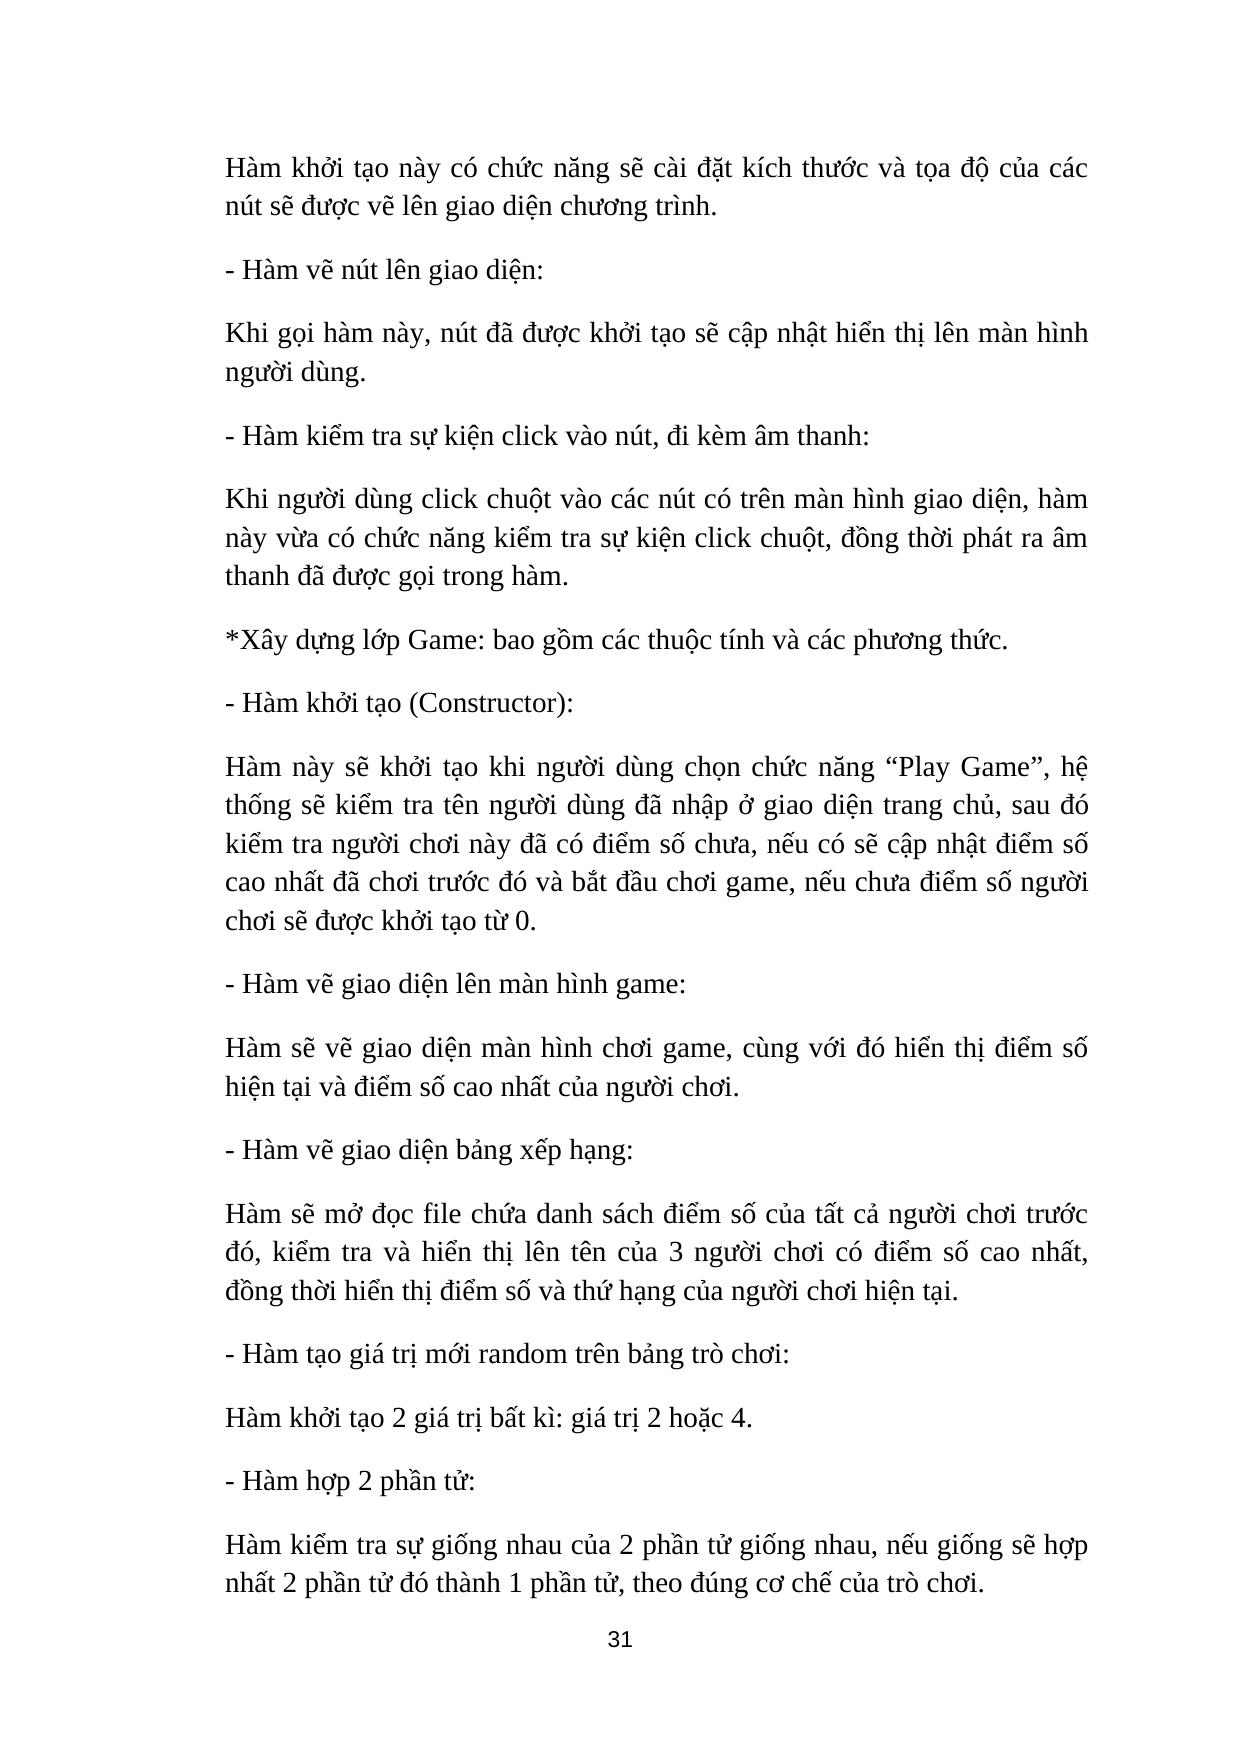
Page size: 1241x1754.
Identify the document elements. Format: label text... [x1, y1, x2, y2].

text - Hàm vẽ giao diện lên màn hình game: [225, 967, 1090, 1000]
text - Hàm khởi tạo (Constructor): [225, 685, 1090, 719]
text Hàm sẽ vẽ giao diện màn hình chơi game, cùng với đó hiển thị điểm số hiện tại và điểm số cao nhất của người chơi. [225, 1030, 1090, 1102]
text Hàm sẽ mở đọc file chứa danh sách điểm số của tất cả người chơi trước đó, kiểm tra và hiển thị lên tên của 3 người chơi có điểm số cao nhất, đồng thời hiển thị điểm số và thứ hạng của người chơi hiện tại. [225, 1196, 1090, 1306]
text *Xây dựng lớp Game: bao gồm các thuộc tính và các phương thức. [225, 622, 1090, 655]
text - Hàm vẽ nút lên giao diện: [225, 252, 1090, 286]
text Hàm khởi tạo 2 giá trị bất kì: giá trị 2 hoặc 4. [225, 1400, 1090, 1433]
text Hàm kiểm tra sự giống nhau của 2 phần tử giống nhau, nếu giống sẽ hợp nhất 2 phần tử đó thành 1 phần tử, theo đúng cơ chế của trò chơi. [225, 1527, 1090, 1599]
text - Hàm tạo giá trị mới random trên bảng trò chơi: [225, 1336, 1090, 1370]
text Hàm này sẽ khởi tạo khi người dùng chọn chức năng “Play Game”, hệ thống sẽ kiểm tra tên người dùng đã nhập ở giao diện trang chủ, sau đó kiểm tra người chơi này đã có điểm số chưa, nếu có sẽ cập nhật điểm số cao nhất đã chơi trước đó và bắt đầu chơi game, nếu chưa điểm số người chơi sẽ được khởi tạo từ 0. [225, 749, 1090, 937]
text - Hàm kiểm tra sự kiện click vào nút, đi kèm âm thanh: [225, 418, 1090, 451]
text - Hàm hợp 2 phần tử: [225, 1463, 1090, 1497]
text Hàm khởi tạo này có chức năng sẽ cài đặt kích thước và tọa độ của các nút sẽ được vẽ lên giao diện chương trình. [225, 150, 1090, 222]
text Khi người dùng click chuột vào các nút có trên màn hình giao diện, hàm này vừa có chức năng kiểm tra sự kiện click chuột, đồng thời phát ra âm thanh đã được gọi trong hàm. [225, 481, 1090, 592]
text - Hàm vẽ giao diện bảng xếp hạng: [225, 1132, 1090, 1166]
text Khi gọi hàm này, nút đã được khởi tạo sẽ cập nhật hiển thị lên màn hình người dùng. [225, 316, 1090, 388]
